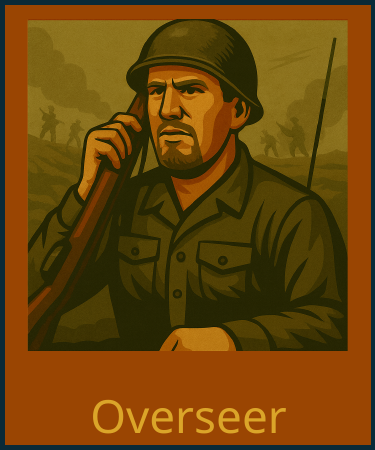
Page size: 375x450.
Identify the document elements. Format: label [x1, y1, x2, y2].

picture [27, 19, 348, 351]
